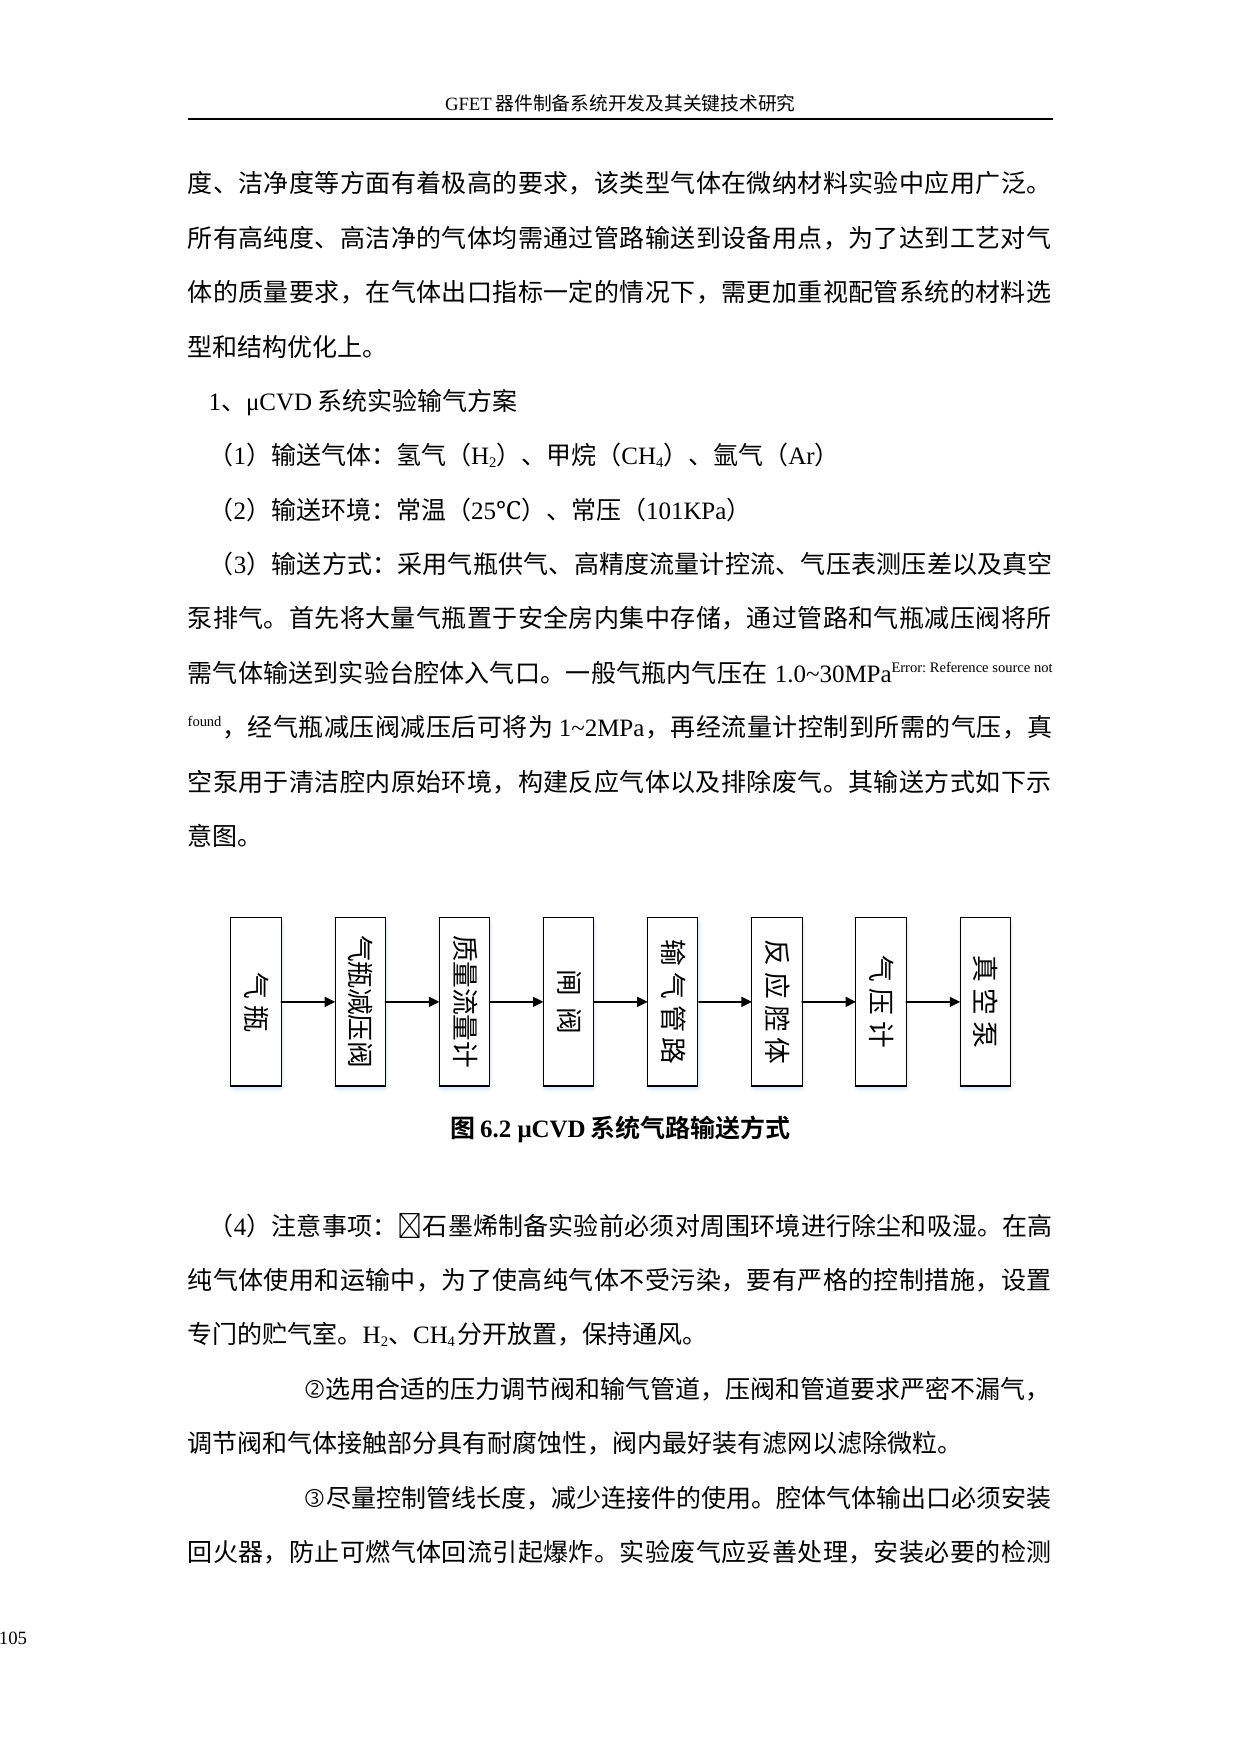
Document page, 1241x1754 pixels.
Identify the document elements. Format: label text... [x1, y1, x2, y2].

text （1）输送气体：氢气（H2）、甲烷（CH4）、氩气（Ar） [187, 436, 1053, 472]
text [187, 164, 1053, 363]
text 选用合适的压力调节阀和输气管道，压阀和管道要求严密不漏气，调节阀和气体接触部分具有耐腐蚀性，阀内最好装有滤网以滤除微粒。 [187, 1369, 1053, 1460]
text （4）注意事项：石墨烯制备实验前必须对周围环境进行除尘和吸湿。在高纯气体使用和运输中，为了使高纯气体不受污染，要有严格的控制措施，设置专门的贮气室。H2、CH4分开放置，保持通风。 [187, 1206, 1053, 1351]
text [187, 1478, 1053, 1569]
text 1、μCVD系统实验输气方案 [187, 381, 1053, 418]
text 图6.2 μCVD系统气路输送方式 [187, 1109, 1053, 1145]
text （2）输送环境：常温（25℃）、常压（101KPa） [187, 490, 1053, 526]
